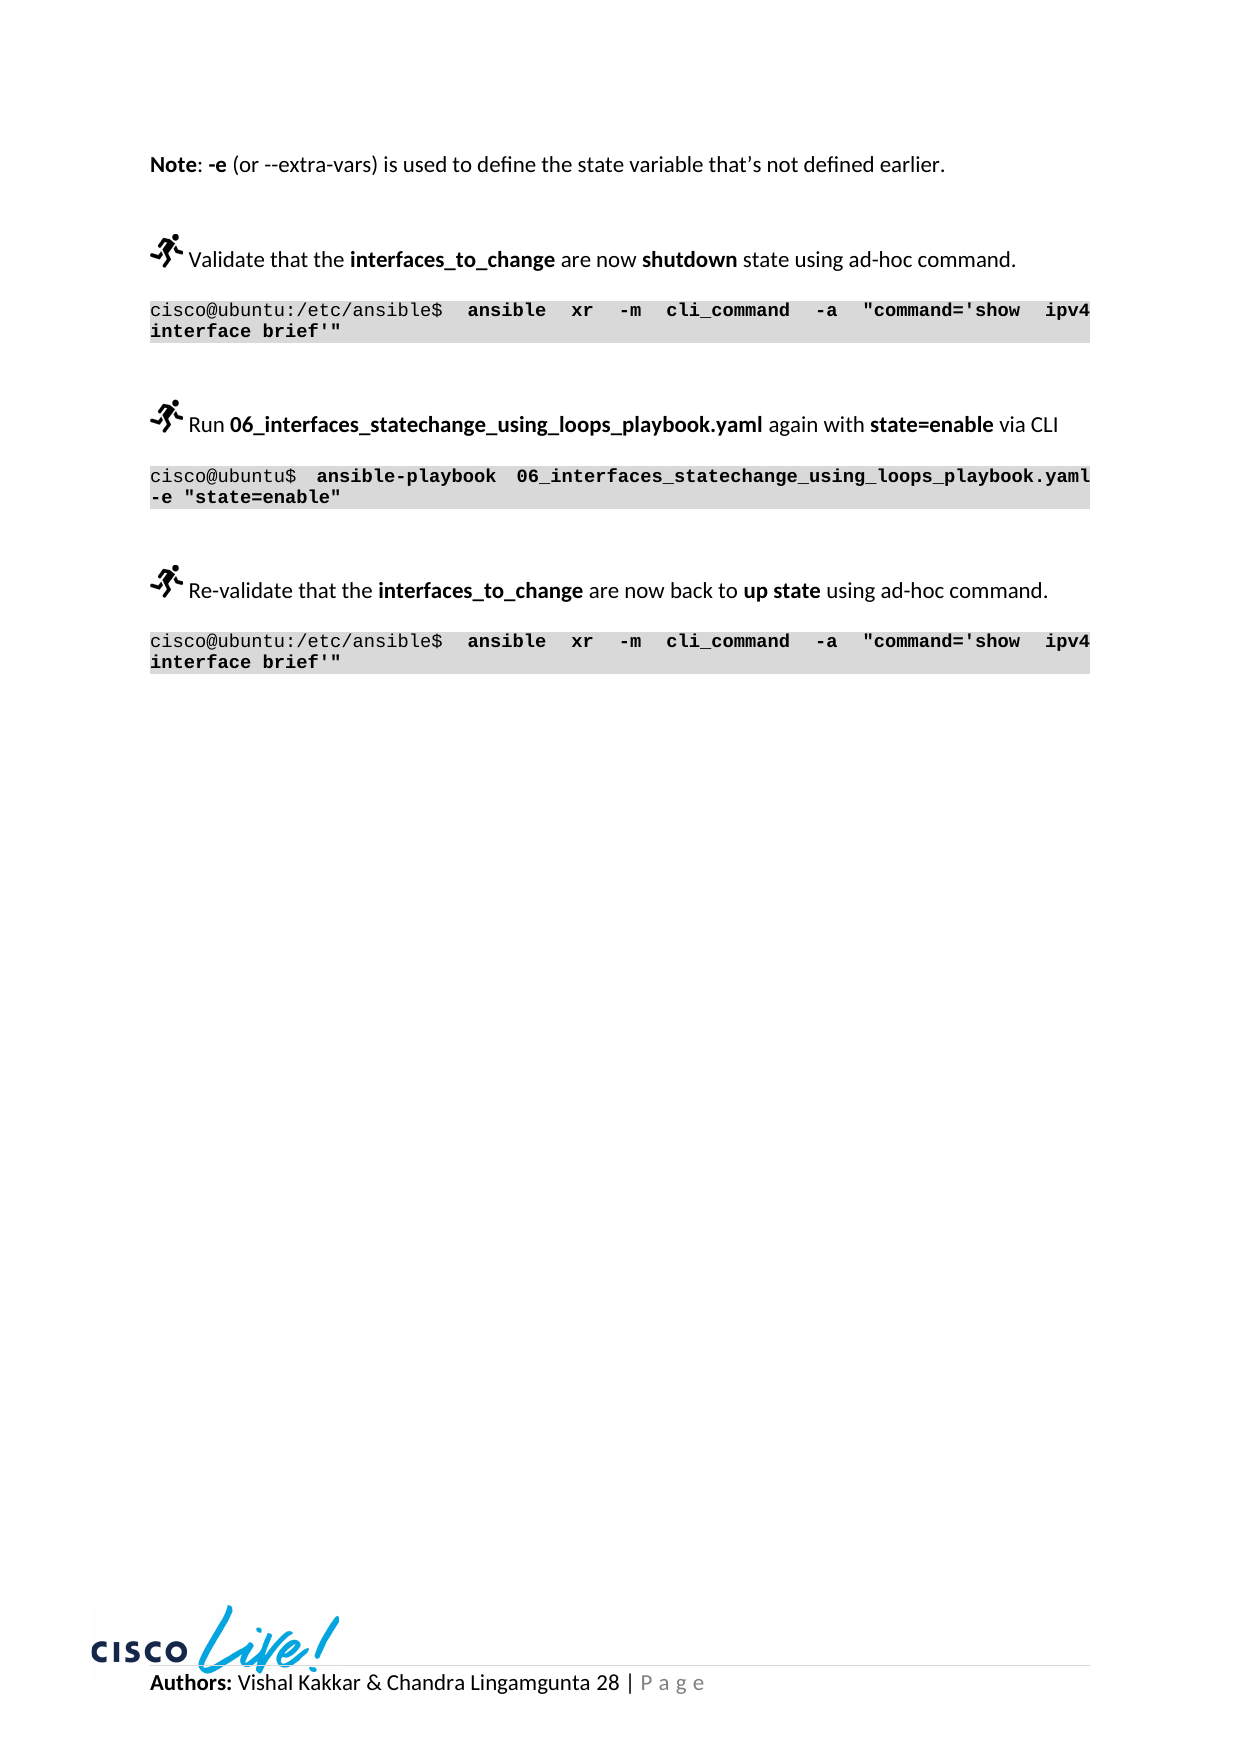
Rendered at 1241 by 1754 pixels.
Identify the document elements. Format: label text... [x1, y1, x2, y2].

picture [91, 1605, 339, 1686]
text Note: -e (or --extra-vars) is used to define the state variable that’s not defined earlier. [150, 150, 1090, 178]
text cisco@ubuntu:/etc/ansible$ ansible xr -m cli_command -a "command='show ipv4 interface brief'" [150, 632, 1090, 674]
picture [228, 1657, 241, 1665]
text Run 06_interfaces_statechange_using_loops_playbook.yaml again with state=enable via CLI [150, 399, 1090, 438]
picture [205, 1605, 339, 1665]
text Validate that the interfaces_to_change are now shutdown state using ad-hoc command. [150, 234, 1090, 273]
text cisco@ubuntu:/etc/ansible$ ansible xr -m cli_command -a "command='show ipv4 interface brief'" [150, 301, 1090, 343]
text cisco@ubuntu$ ansible-playbook 06_interfaces_statechange_using_loops_playbook.yaml -e "state=enable" [150, 466, 1090, 509]
picture [150, 565, 184, 598]
text Re-validate that the interfaces_to_change are now back to up state using ad-hoc command. [150, 565, 1090, 604]
picture [150, 234, 184, 268]
picture [150, 399, 184, 433]
